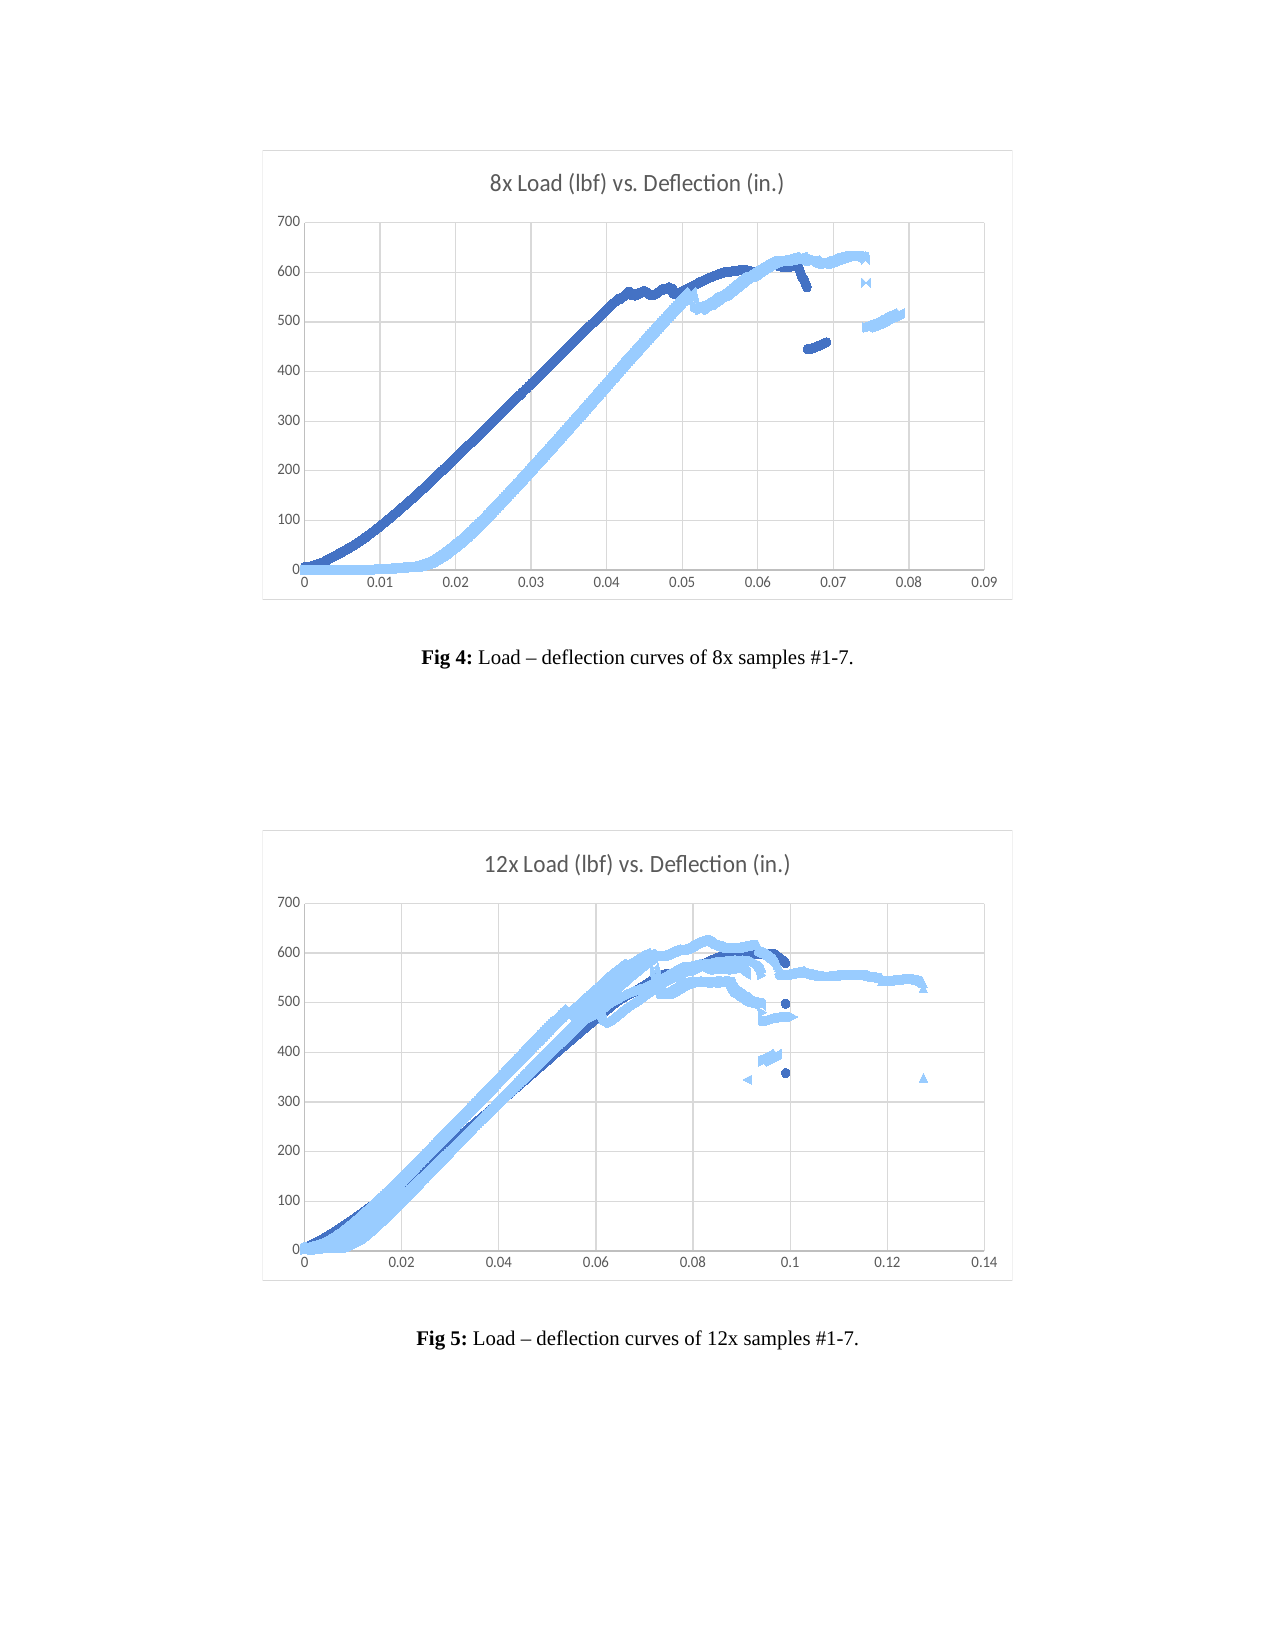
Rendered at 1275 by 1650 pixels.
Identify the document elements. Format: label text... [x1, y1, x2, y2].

text Fig 4: Load – deflection curves of 8x samples #1-7. [150, 645, 1125, 669]
text Fig 5: Load – deflection curves of 12x samples #1-7. [150, 1326, 1125, 1349]
